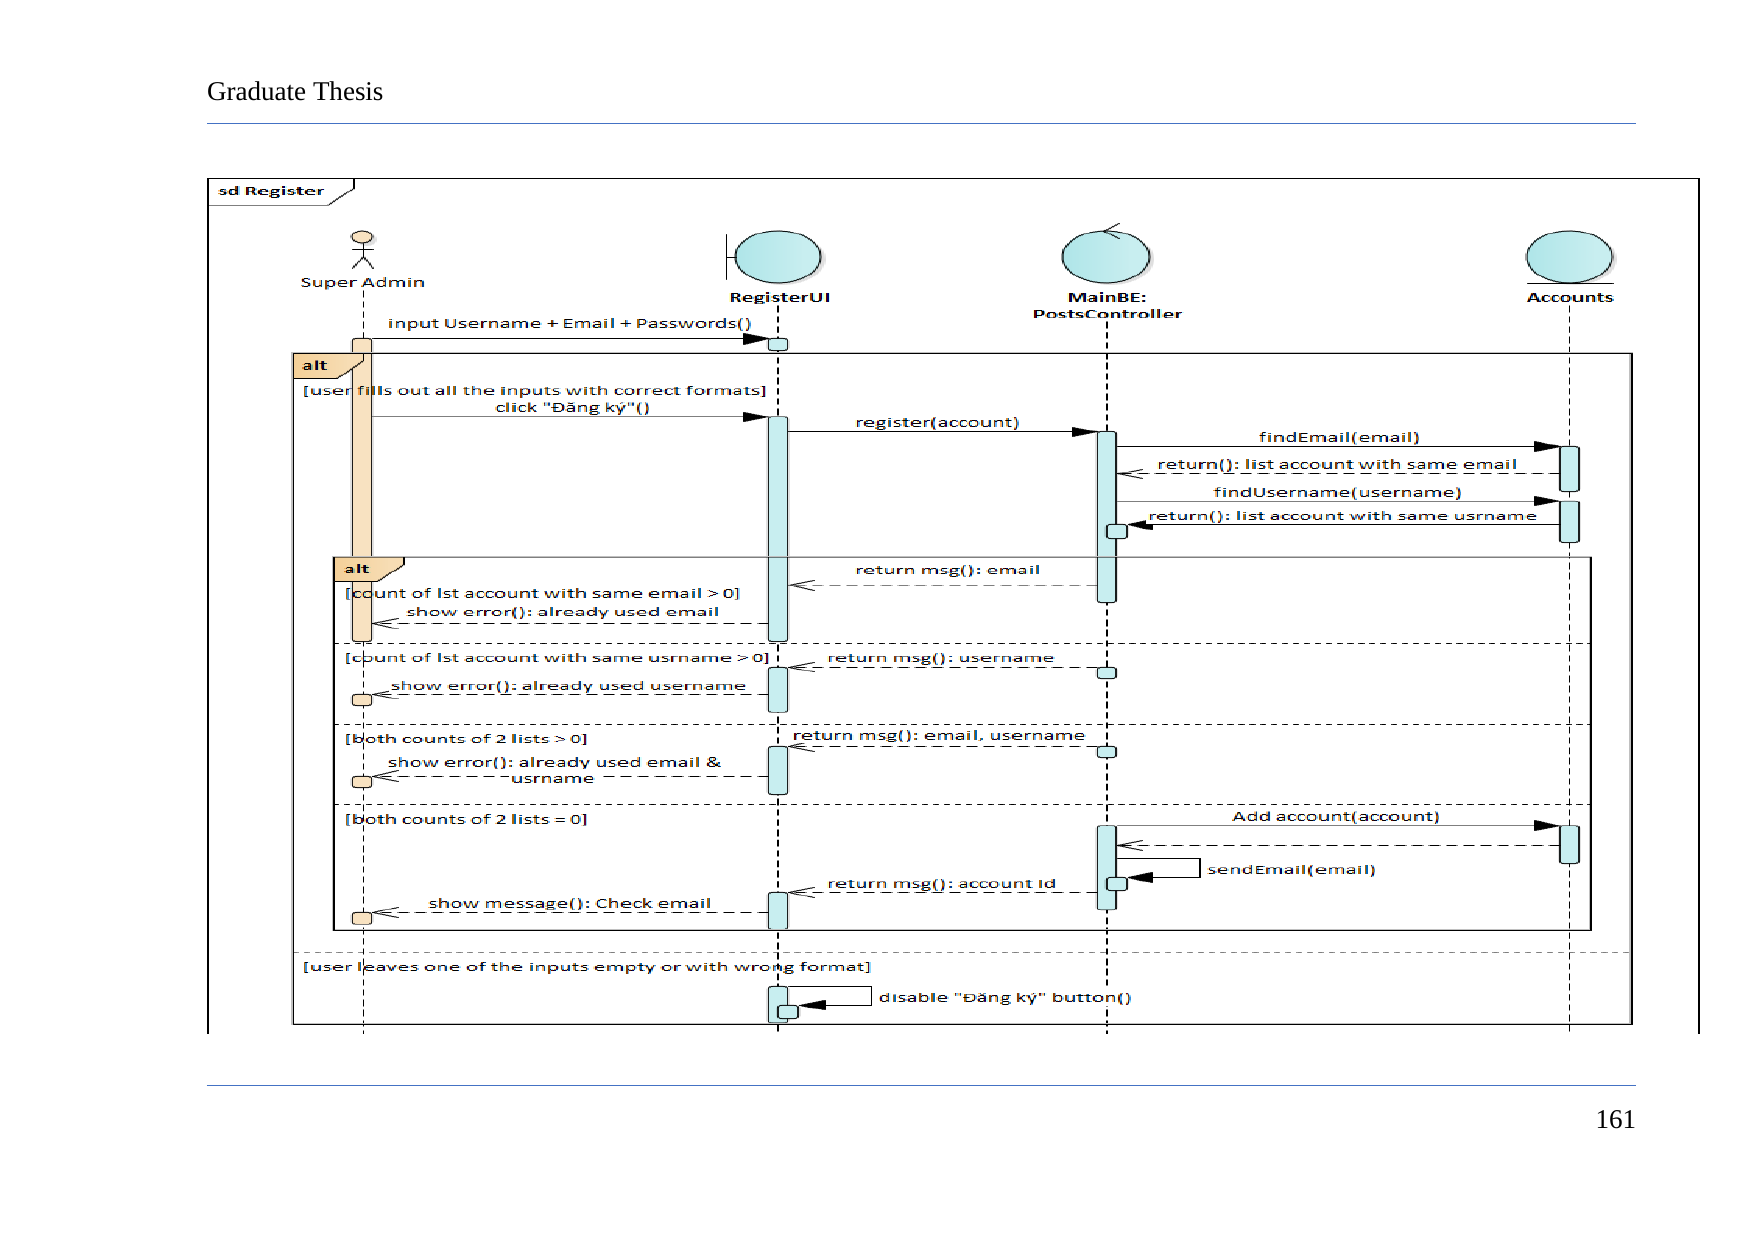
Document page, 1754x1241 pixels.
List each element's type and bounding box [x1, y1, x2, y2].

picture [206, 177, 1700, 1034]
